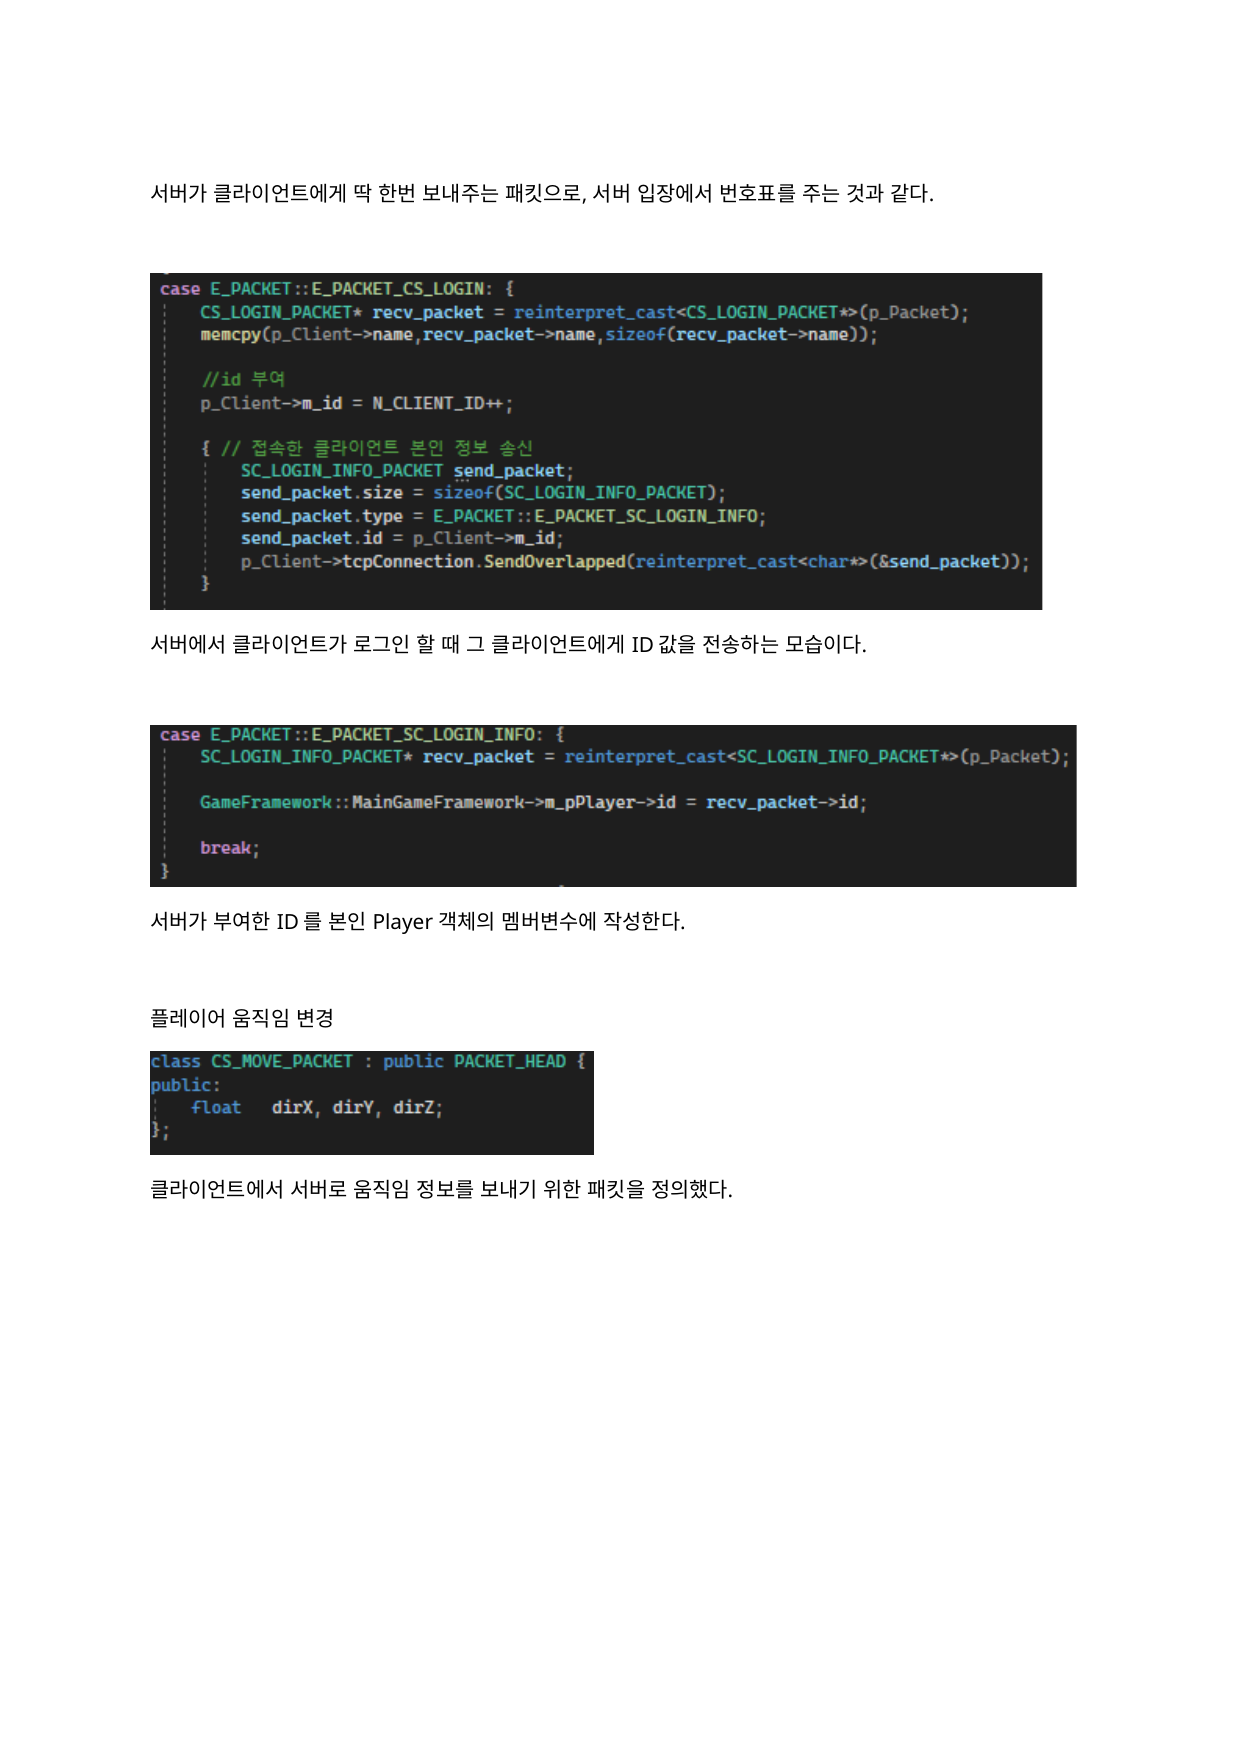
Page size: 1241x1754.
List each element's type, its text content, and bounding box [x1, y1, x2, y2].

picture [150, 1051, 594, 1155]
text 서버가 클라이언트에게 딱 한번 보내주는 패킷으로, 서버 입장에서 번호표를 주는 것과 같다. [150, 177, 1090, 207]
text 서버가 부여한 ID를 본인 Player 객체의 멤버변수에 작성한다. [150, 905, 1090, 935]
picture [150, 273, 1043, 610]
picture [150, 725, 1077, 887]
text 서버에서 클라이언트가 로그인 할 때 그 클라이언트에게 ID값을 전송하는 모습이다. [150, 629, 1090, 659]
text 클라이언트에서 서버로 움직임 정보를 보내기 위한 패킷을 정의했다. [150, 1173, 1090, 1203]
text 플레이어 움직임 변경 [150, 1002, 1090, 1032]
